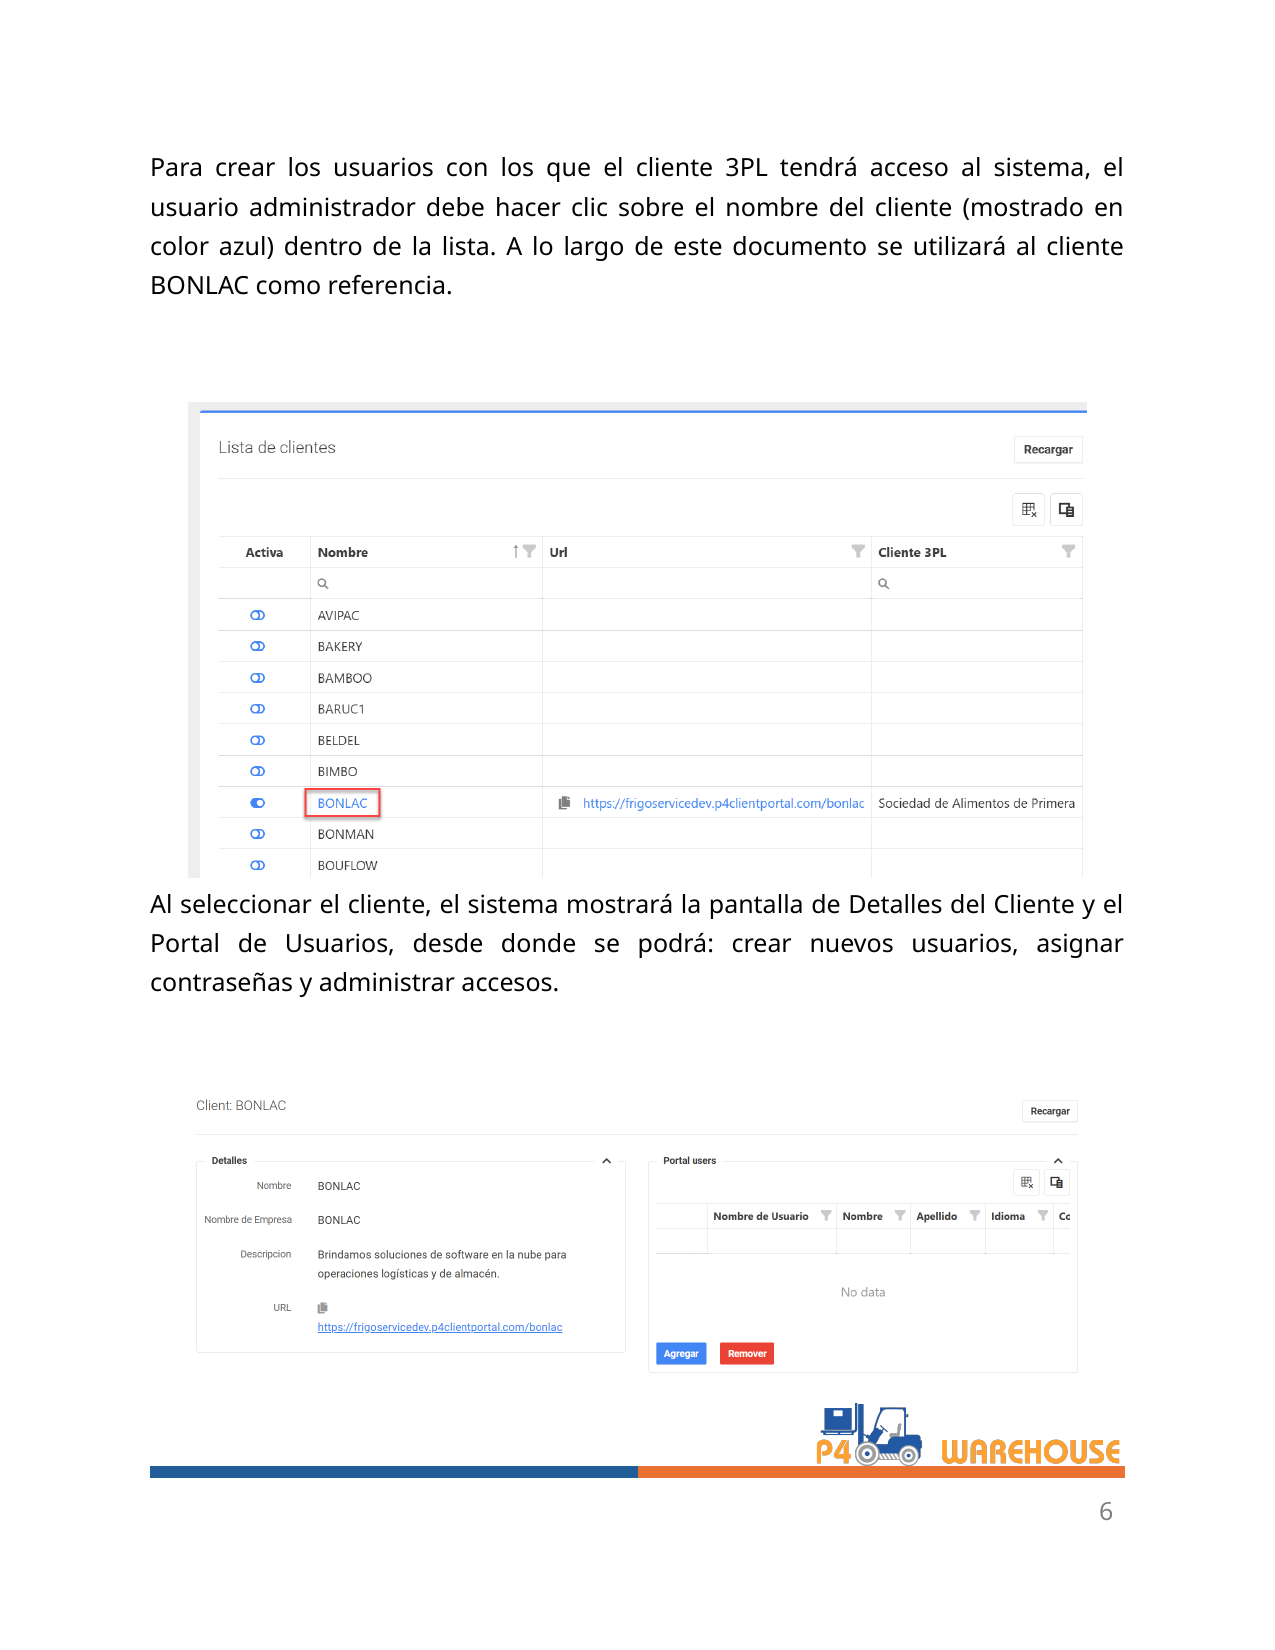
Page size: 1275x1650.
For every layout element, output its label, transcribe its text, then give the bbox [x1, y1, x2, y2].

picture [188, 402, 1087, 878]
picture [190, 1093, 1085, 1374]
text Para crear los usuarios con los que el cliente 3PL tendrá acceso al sistema, el usuario administrador debe hacer clic sobre el nombre del cliente (mostrado en color azul) dentro de la lista. A lo largo de este documento se utilizará al cliente BONLAC como referencia. [150, 150, 1125, 302]
picture [816, 1403, 1120, 1466]
